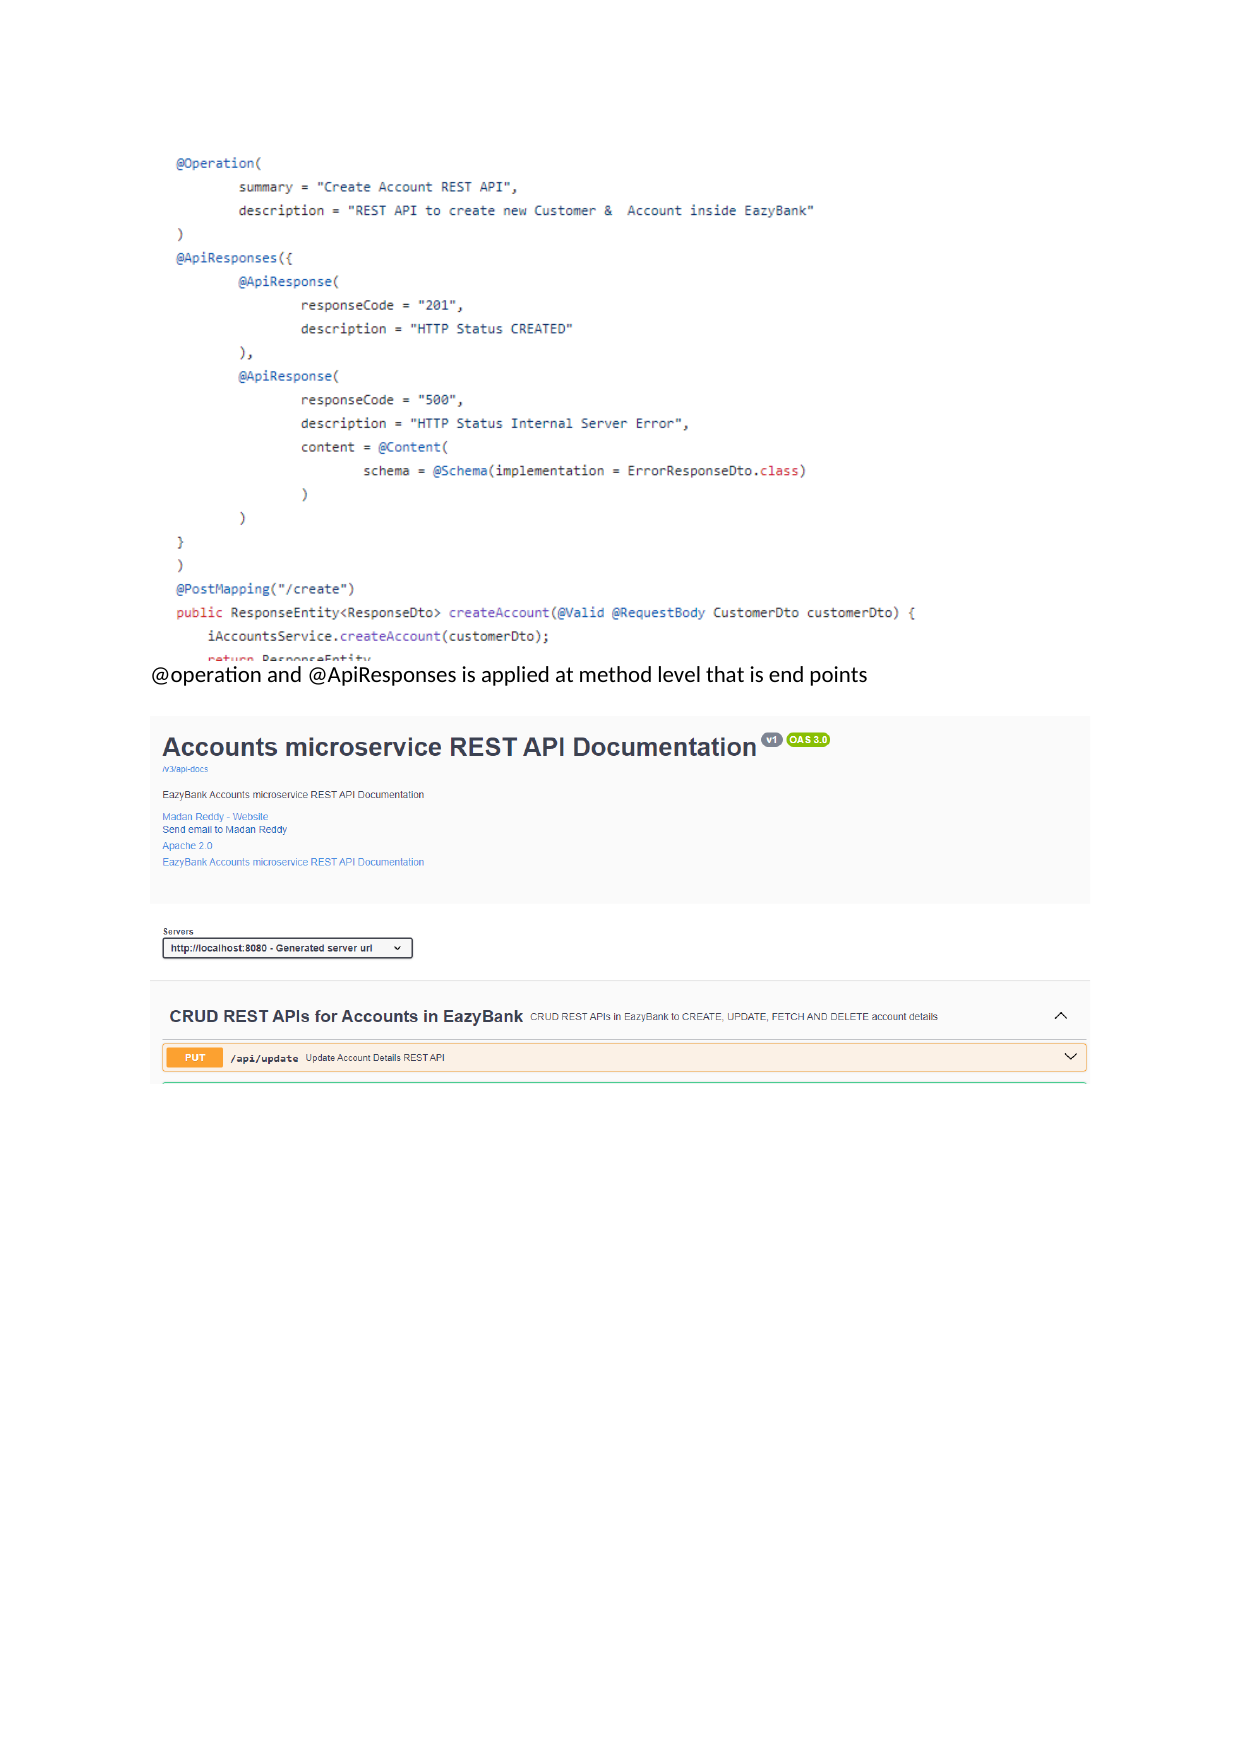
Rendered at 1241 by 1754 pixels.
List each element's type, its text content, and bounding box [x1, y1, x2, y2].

picture [150, 716, 1091, 1084]
text @operation and @ApiResponses is applied at method level that is end points [150, 661, 1090, 688]
picture [150, 150, 1091, 661]
